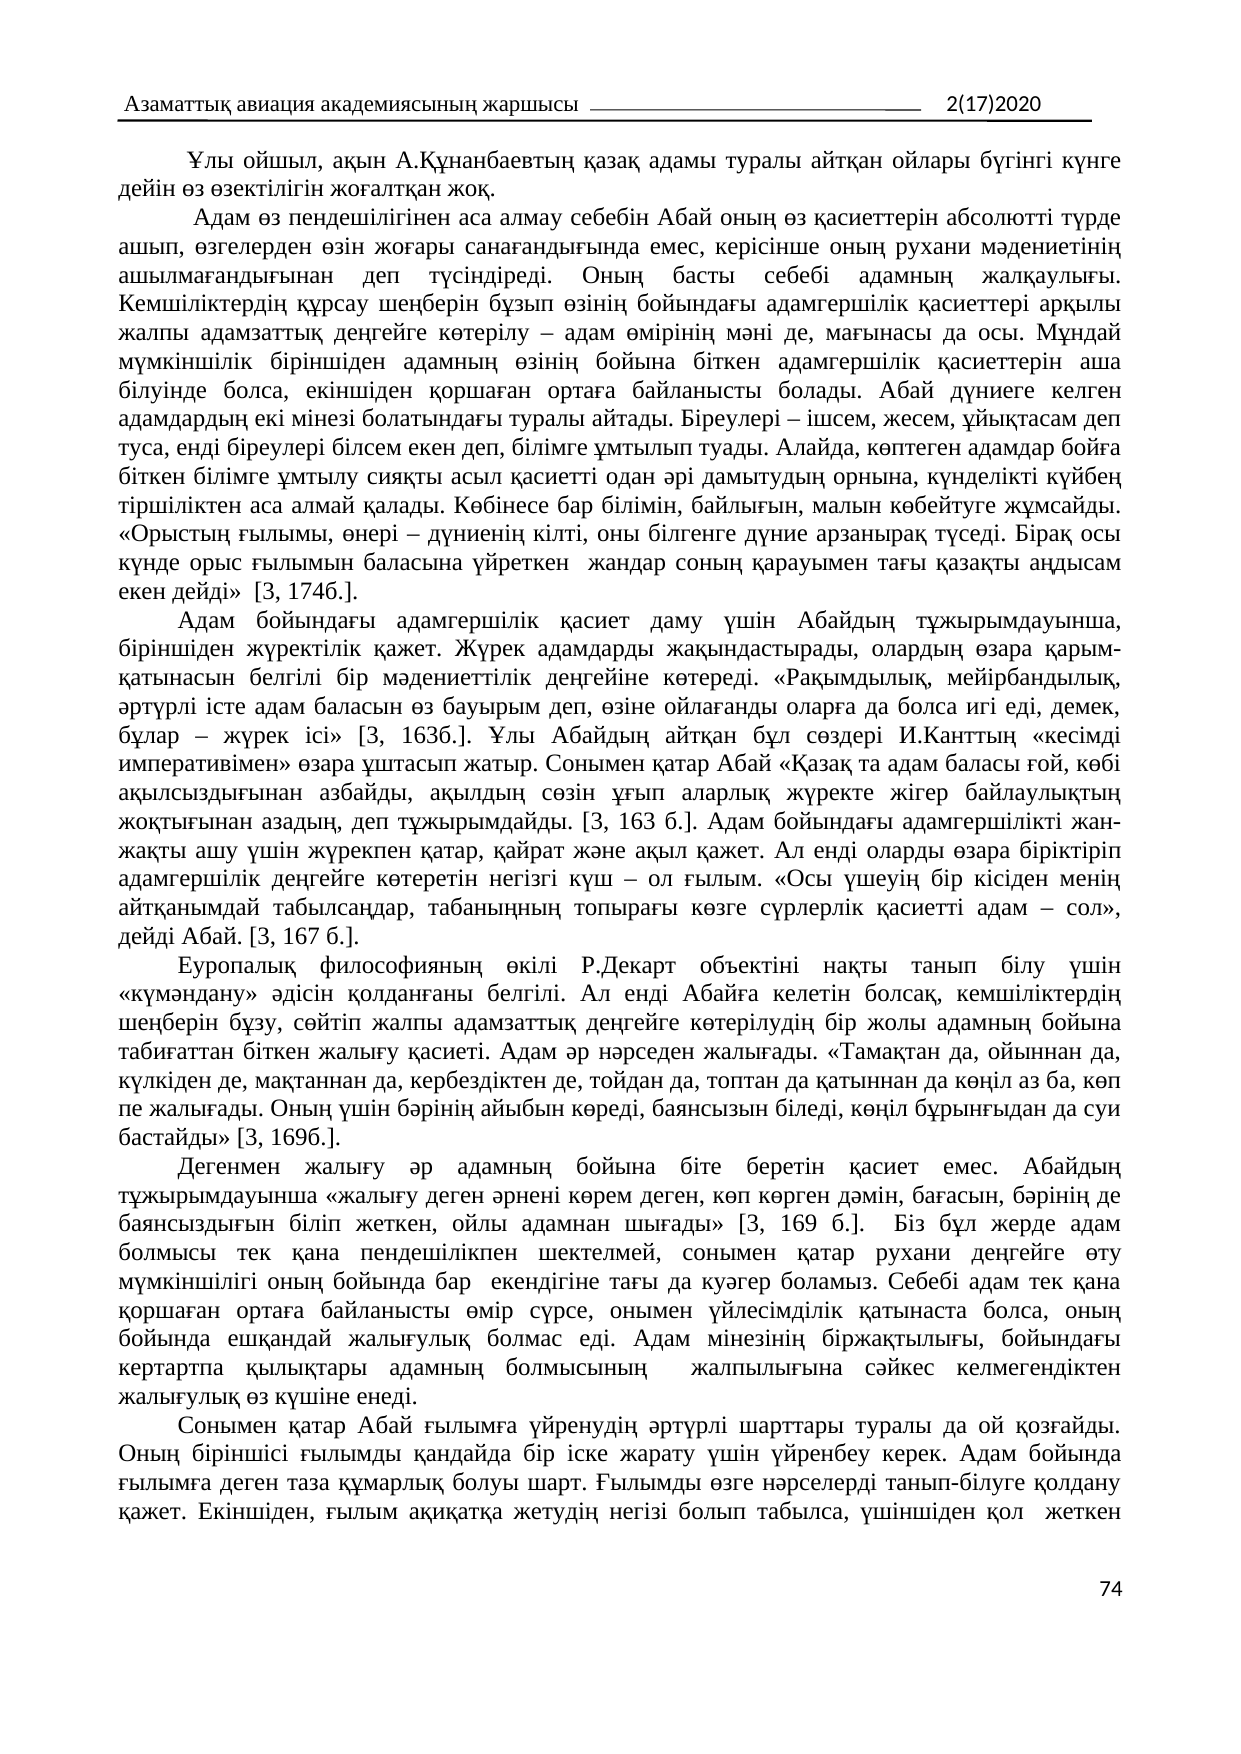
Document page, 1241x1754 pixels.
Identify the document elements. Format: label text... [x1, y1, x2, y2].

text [118, 1410, 1122, 1525]
text Адам өз пендешілігінен аса алмау себебін Абай оның өз қасиеттерін абсолютті түрде ашып, өзгелерден өзін жоғары санағандығында емес, керісінше оның рухани мәдениетінің ашылмағандығынан деп түсіндіреді. Оның басты себебі адамның жалқаулығы. Кемшіліктердің құрсау шеңберін бұзып өзінің бойындағы адамгершілік қасиеттері арқылы жалпы адамзаттық деңгейге көтерілу – адам өмірінің мәні де, мағынасы да осы. Мұндай мүмкіншілік біріншіден адамның өзінің бойына біткен адамгершілік қасиеттерін аша білуінде болса, екіншіден қоршаған ортаға байланысты болады. Абай дүниеге келген адамдардың екі мінезі болатындағы туралы айтады. Біреулері – ішсем, жесем, ұйықтасам деп туса, енді біреулері білсем екен деп, білімге ұмтылып туады. Алайда, көптеген адамдар бойға біткен білімге ұмтылу сияқты асыл қасиетті одан әрі дамытудың орнына, күнделікті күйбең тіршіліктен аса алмай қалады. Көбінесе бар білімін, байлығын, малын көбейтуге жұмсайды. «Орыстың ғылымы, өнері – дүниенің кілті, оны білгенге дүние арзанырақ түседі. Бірақ осы күнде орыс ғылымын баласына үйреткен жандар соның қарауымен тағы қазақты аңдысам екен дейді» [3, 174б.]. [118, 202, 1122, 605]
text Еуропалық философияның өкілі Р.Декарт объектіні нақты танып білу үшін «күмәндану» әдісін қолданғаны белгілі. Ал енді Абайға келетін болсақ, кемшіліктердің шеңберін бұзу, сөйтіп жалпы адамзаттық деңгейге көтерілудің бір жолы адамның бойына табиғаттан біткен жалығу қасиеті. Адам әр нәрседен жалығады. «Тамақтан да, ойыннан да, күлкіден де, мақтаннан да, кербездіктен де, тойдан да, топтан да қатыннан да көңіл аз ба, көп пе жалығады. Оның үшін бәрінің айыбын көреді, баянсызын біледі, көңіл бұрынғыдан да суи бастайды» [3, 169б.]. [118, 950, 1122, 1151]
text Ұлы ойшыл, ақын А.Құнанбаевтың қазақ адамы туралы айтқан ойлары бүгінгі күнге дейін өз өзектілігін жоғалтқан жоқ. [118, 145, 1122, 202]
text Дегенмен жалығу әр адамның бойына біте беретін қасиет емес. Абайдың тұжырымдауынша «жалығу деген әрнені көрем деген, көп көрген дәмін, бағасын, бәрінің де баянсыздығын біліп жеткен, ойлы адамнан шығады» [3, 169 б.]. Біз бұл жерде адам болмысы тек қана пендешілікпен шектелмей, сонымен қатар рухани деңгейге өту мүмкіншілігі оның бойында бар екендігіне тағы да куәгер боламыз. Себебі адам тек қана қоршаған ортаға байланысты өмір сүрсе, онымен үйлесімділік қатынаста болса, оның бойында ешқандай жалығулық болмас еді. Адам мінезінің біржақтылығы, бойындағы кертартпа қылықтары адамның болмысының жалпылығына сәйкес келмегендіктен жалығулық өз күшіне енеді. [118, 1151, 1122, 1410]
text Адам бойындағы адамгершілік қасиет даму үшін Абайдың тұжырымдауынша, біріншіден жүректілік қажет. Жүрек адамдарды жақындастырады, олардың өзара қарым-қатынасын белгілі бір мәдениеттілік деңгейіне көтереді. «Рақымдылық, мейірбандылық, әртүрлі істе адам баласын өз бауырым деп, өзіне ойлағанды оларға да болса игі еді, демек, бұлар – жүрек ісі» [3, 163б.]. Ұлы Абайдың айтқан бұл сөздері И.Канттың «кесімді императивімен» өзара ұштасып жатыр. Сонымен қатар Абай «Қазақ та адам баласы ғой, көбі ақылсыздығынан азбайды, ақылдың сөзін ұғып аларлық жүректе жігер байлаулықтың жоқтығынан азадың, деп тұжырымдайды. [3, 163 б.]. Адам бойындағы адамгершілікті жан-жақты ашу үшін жүрекпен қатар, қайрат және ақыл қажет. Ал енді оларды өзара біріктіріп адамгершілік деңгейге көтеретін негізгі күш – ол ғылым. «Осы үшеуің бір кісіден менің айтқанымдай табылсаңдар, табаныңның топырағы көзге сүрлерлік қасиетті адам – сол», дейді Абай. [3, 167 б.]. [118, 605, 1122, 950]
